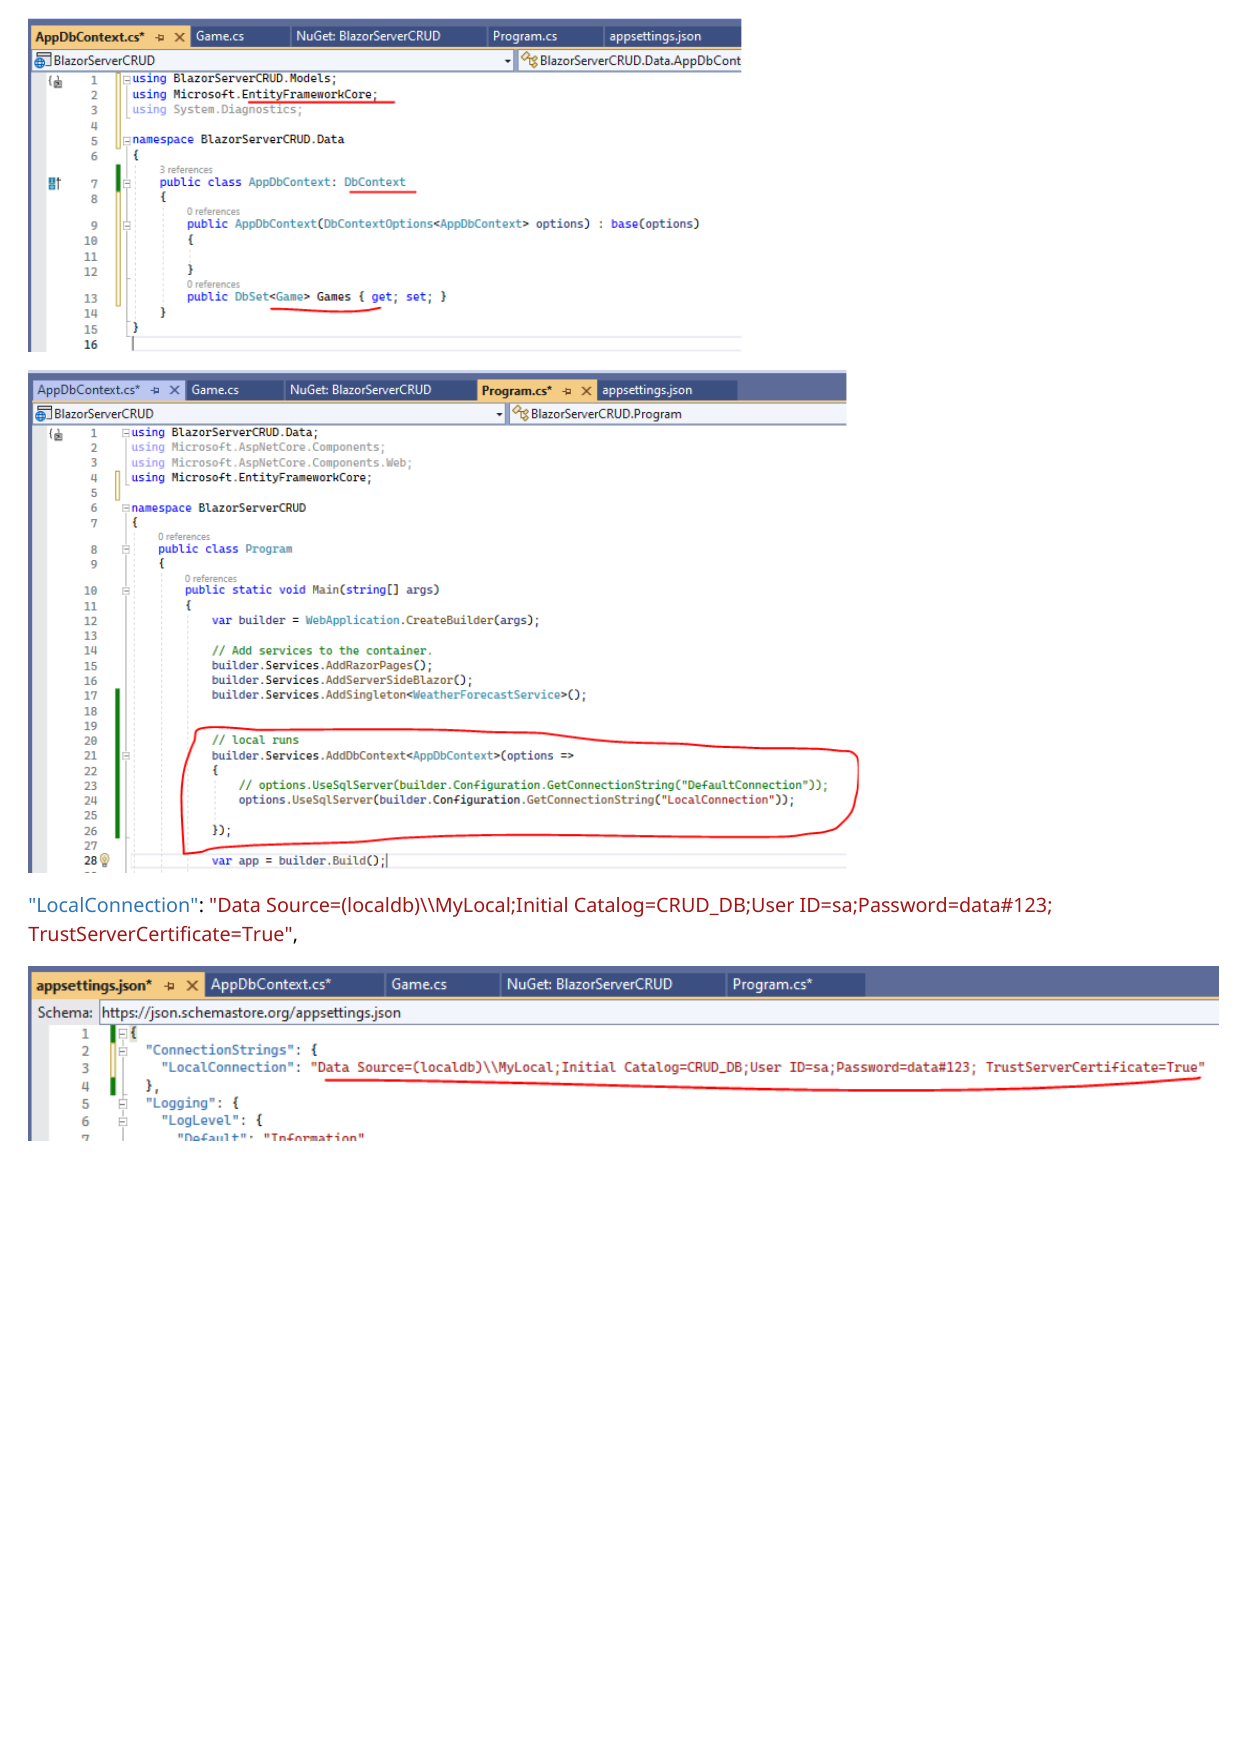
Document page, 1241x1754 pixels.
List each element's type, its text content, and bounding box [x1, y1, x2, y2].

picture [28, 966, 1219, 1141]
picture [28, 18, 742, 352]
picture [28, 370, 859, 873]
text "LocalConnection": "Data Source=(localdb)\\MyLocal;Initial Catalog=CRUD_DB;User ID=sa;Password=data#123; TrustServerCertificate=True", [28, 891, 1219, 947]
